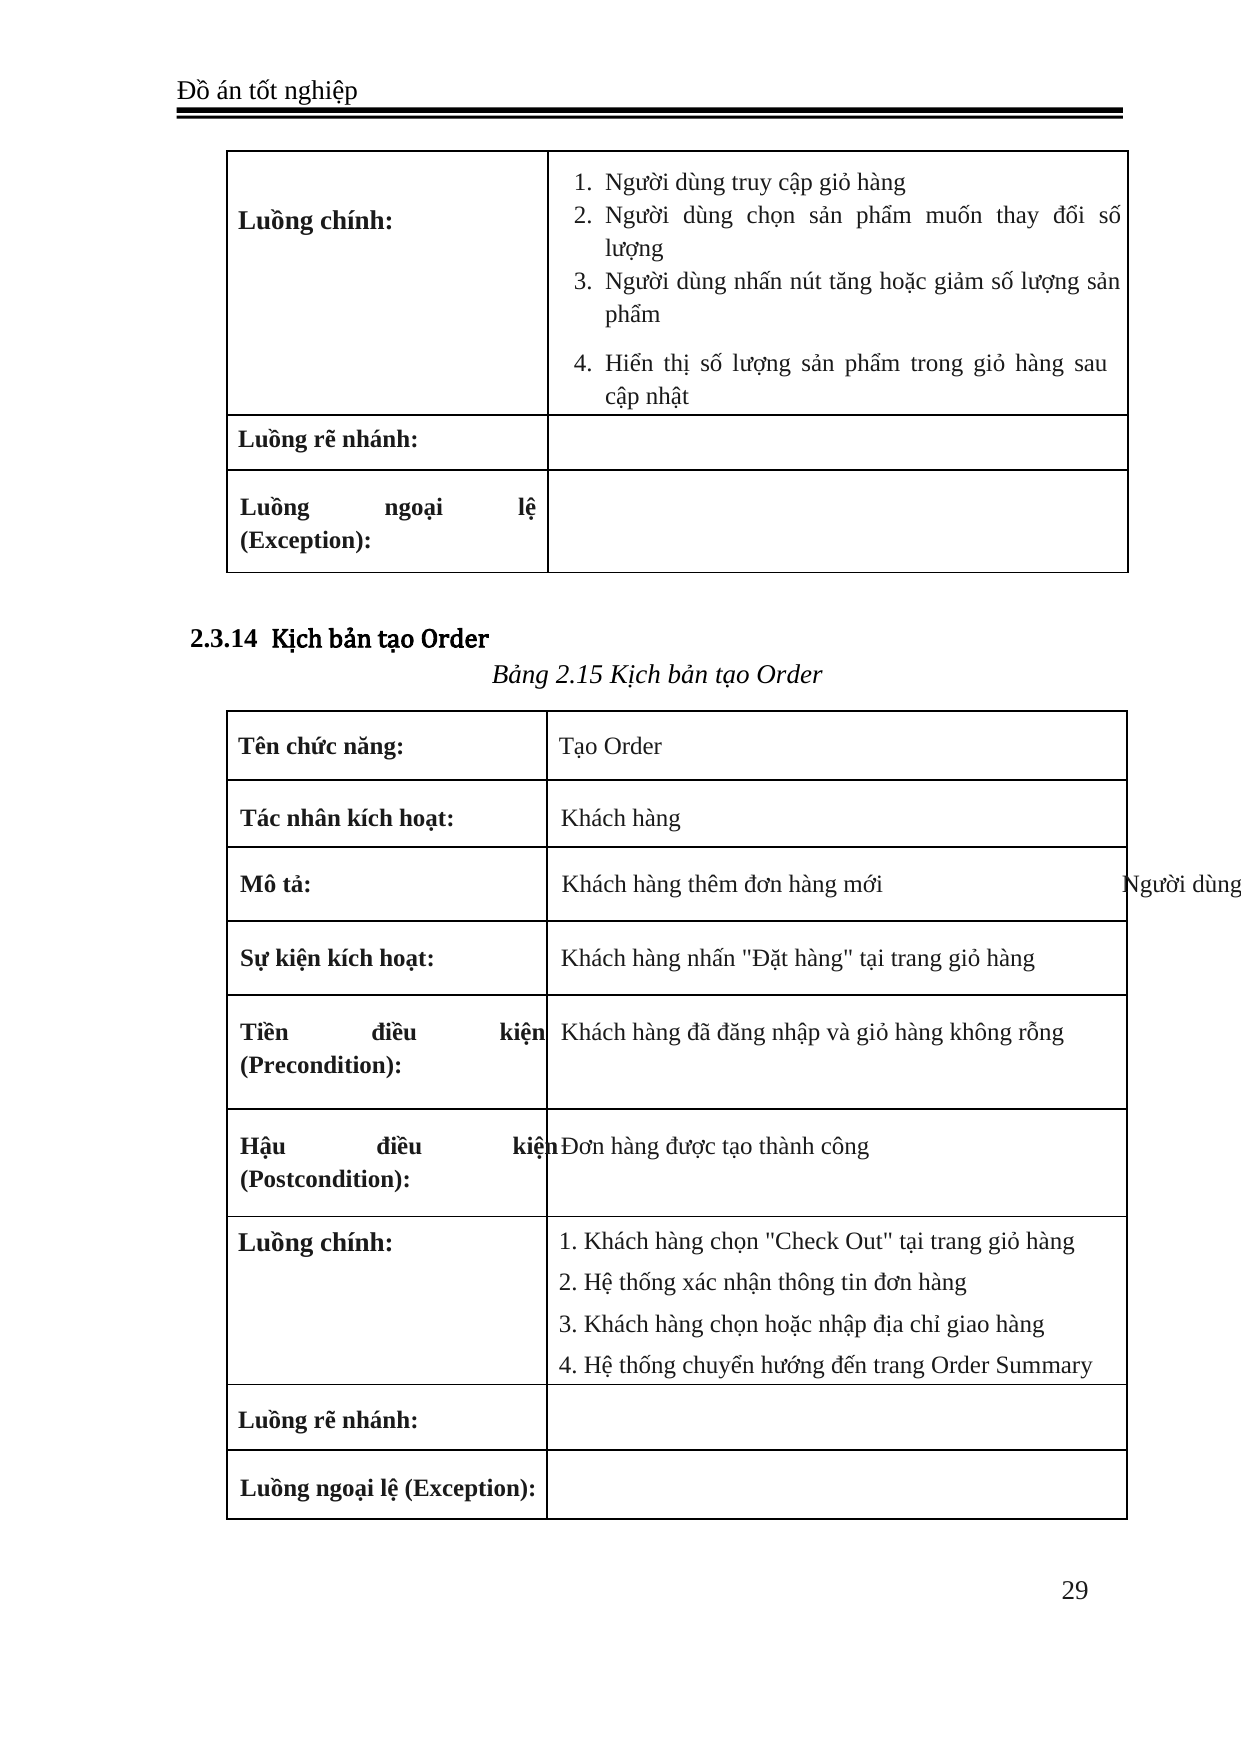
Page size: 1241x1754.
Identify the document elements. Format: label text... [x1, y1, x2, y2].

table_cell Luồng chính: [228, 1217, 546, 1383]
table_cell [548, 1110, 1126, 1216]
table_cell Luồng chính: [228, 152, 547, 414]
table_cell [548, 848, 1126, 920]
table_cell [549, 416, 1127, 469]
table_cell Luồng rẽ nhánh: [228, 416, 547, 469]
table_cell [228, 922, 546, 994]
table_cell [549, 471, 1127, 571]
table_cell [548, 1451, 1126, 1518]
table_cell [228, 996, 546, 1108]
table_cell [228, 1451, 546, 1518]
table_cell [228, 1110, 546, 1216]
subtitle Kịch bản tạo Order [190, 622, 1088, 653]
table_cell [228, 471, 547, 571]
table_cell [228, 781, 546, 846]
table_cell Người dùng truy cập giỏ hàng Người dùng chọn sản phẩm muốn thay đổi số lượng Người dùng nhấn nút tăng hoặc giảm số lượng sản phẩm Hiển thị số lượng sản phẩm trong giỏ hàng sau cập nhật [549, 152, 1127, 414]
table_cell 1. Khách hàng chọn "Check Out" tại trang giỏ hàng 2. Hệ thống xác nhận thông tin đơn hàng 3. Khách hàng chọn hoặc nhập địa chỉ giao hàng 4. Hệ thống chuyển hướng đến trang Order Summary [548, 1217, 1126, 1383]
table_header Tên chức năng: [228, 712, 546, 779]
table_cell [228, 848, 546, 920]
table_cell [548, 996, 1126, 1108]
table_cell [548, 1385, 1126, 1449]
table_cell [548, 922, 1126, 994]
table_header Tạo Order [548, 712, 1126, 779]
text Bảng 2.15 Kịch bản tạo Order [228, 658, 1088, 689]
table_cell Luồng rẽ nhánh: [228, 1385, 546, 1449]
table_cell [548, 781, 1126, 846]
